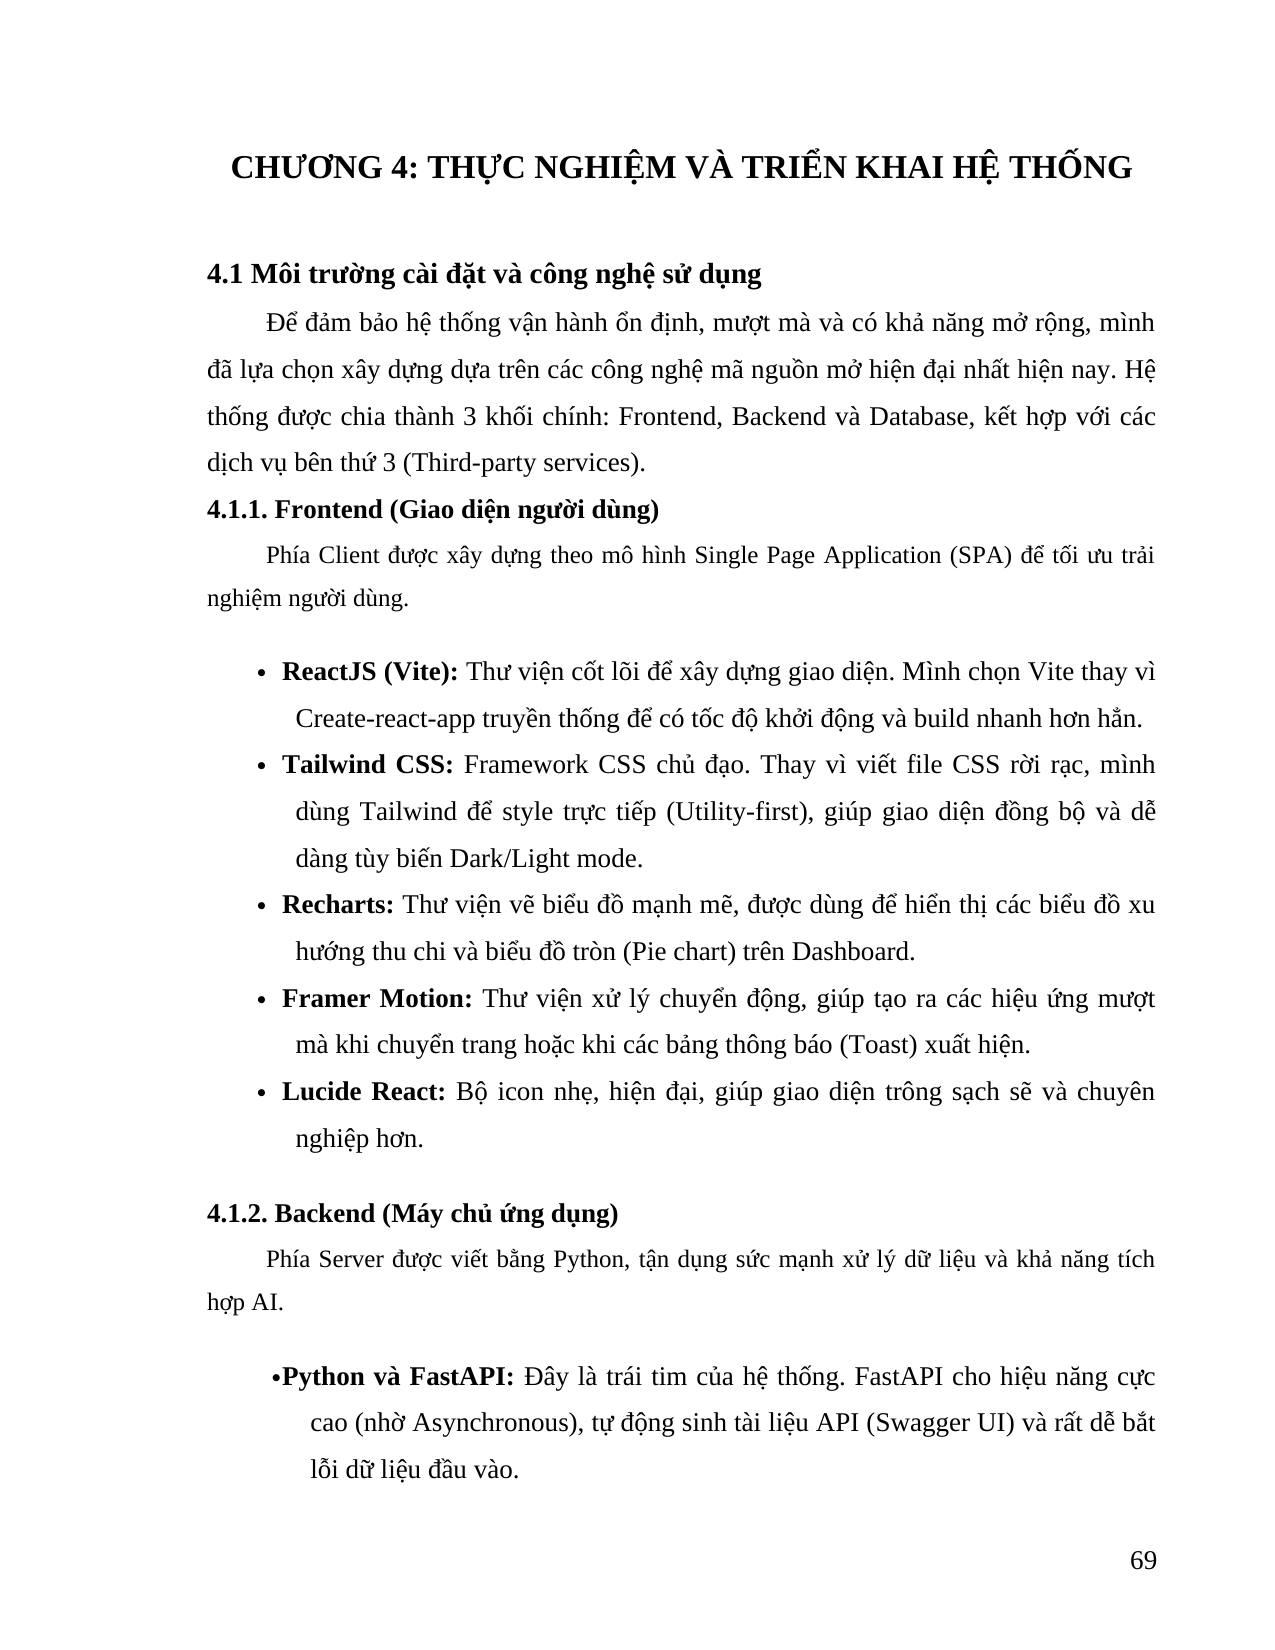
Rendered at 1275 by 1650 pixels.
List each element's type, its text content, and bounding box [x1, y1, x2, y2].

list ReactJS (Vite): Thư viện cốt lõi để xây dựng giao diện. Mình chọn Vite thay vì Create-react-app truyền thống để có tốc độ khởi động và build nhanh hơn hẳn. [258, 655, 1157, 733]
text 4.1.1. Frontend (Giao diện người dùng) [207, 493, 1157, 524]
list Framer Motion: Thư viện xử lý chuyển động, giúp tạo ra các hiệu ứng mượt mà khi chuyển trang hoặc khi các bảng thông báo (Toast) xuất hiện. [258, 982, 1157, 1059]
list Python và FastAPI: Đây là trái tim của hệ thống. FastAPI cho hiệu năng cực cao (nhờ Asynchronous), tự động sinh tài liệu API (Swagger UI) và rất dễ bắt lỗi dữ liệu đầu vào. [273, 1360, 1157, 1484]
subtitle CHƯƠNG 4: THỰC NGHIỆM VÀ TRIỂN KHAI HỆ THỐNG [207, 148, 1157, 186]
text Để đảm bảo hệ thống vận hành ổn định, mượt mà và có khả năng mở rộng, mình đã lựa chọn xây dựng dựa trên các công nghệ mã nguồn mở hiện đại nhất hiện nay. Hệ thống được chia thành 3 khối chính: Frontend, Backend và Database, kết hợp với các dịch vụ bên thứ 3 (Third-party services). [207, 306, 1157, 477]
text Phía Client được xây dựng theo mô hình Single Page Application (SPA) để tối ưu trải nghiệm người dùng. [207, 540, 1157, 612]
list Tailwind CSS: Framework CSS chủ đạo. Thay vì viết file CSS rời rạc, mình dùng Tailwind để style trực tiếp (Utility-first), giúp giao diện đồng bộ và dễ dàng tùy biến Dark/Light mode. [258, 748, 1157, 873]
text Phía Server được viết bằng Python, tận dụng sức mạnh xử lý dữ liệu và khả năng tích hợp AI. [207, 1244, 1157, 1316]
list Lucide React: Bộ icon nhẹ, hiện đại, giúp giao diện trông sạch sẽ và chuyên nghiệp hơn. [258, 1075, 1157, 1153]
subtitle 4.1 Môi trường cài đặt và công nghệ sử dụng [207, 256, 1157, 289]
text 4.1.2. Backend (Máy chủ ứng dụng) [207, 1198, 1157, 1229]
list Recharts: Thư viện vẽ biểu đồ mạnh mẽ, được dùng để hiển thị các biểu đồ xu hướng thu chi và biểu đồ tròn (Pie chart) trên Dashboard. [258, 888, 1157, 966]
